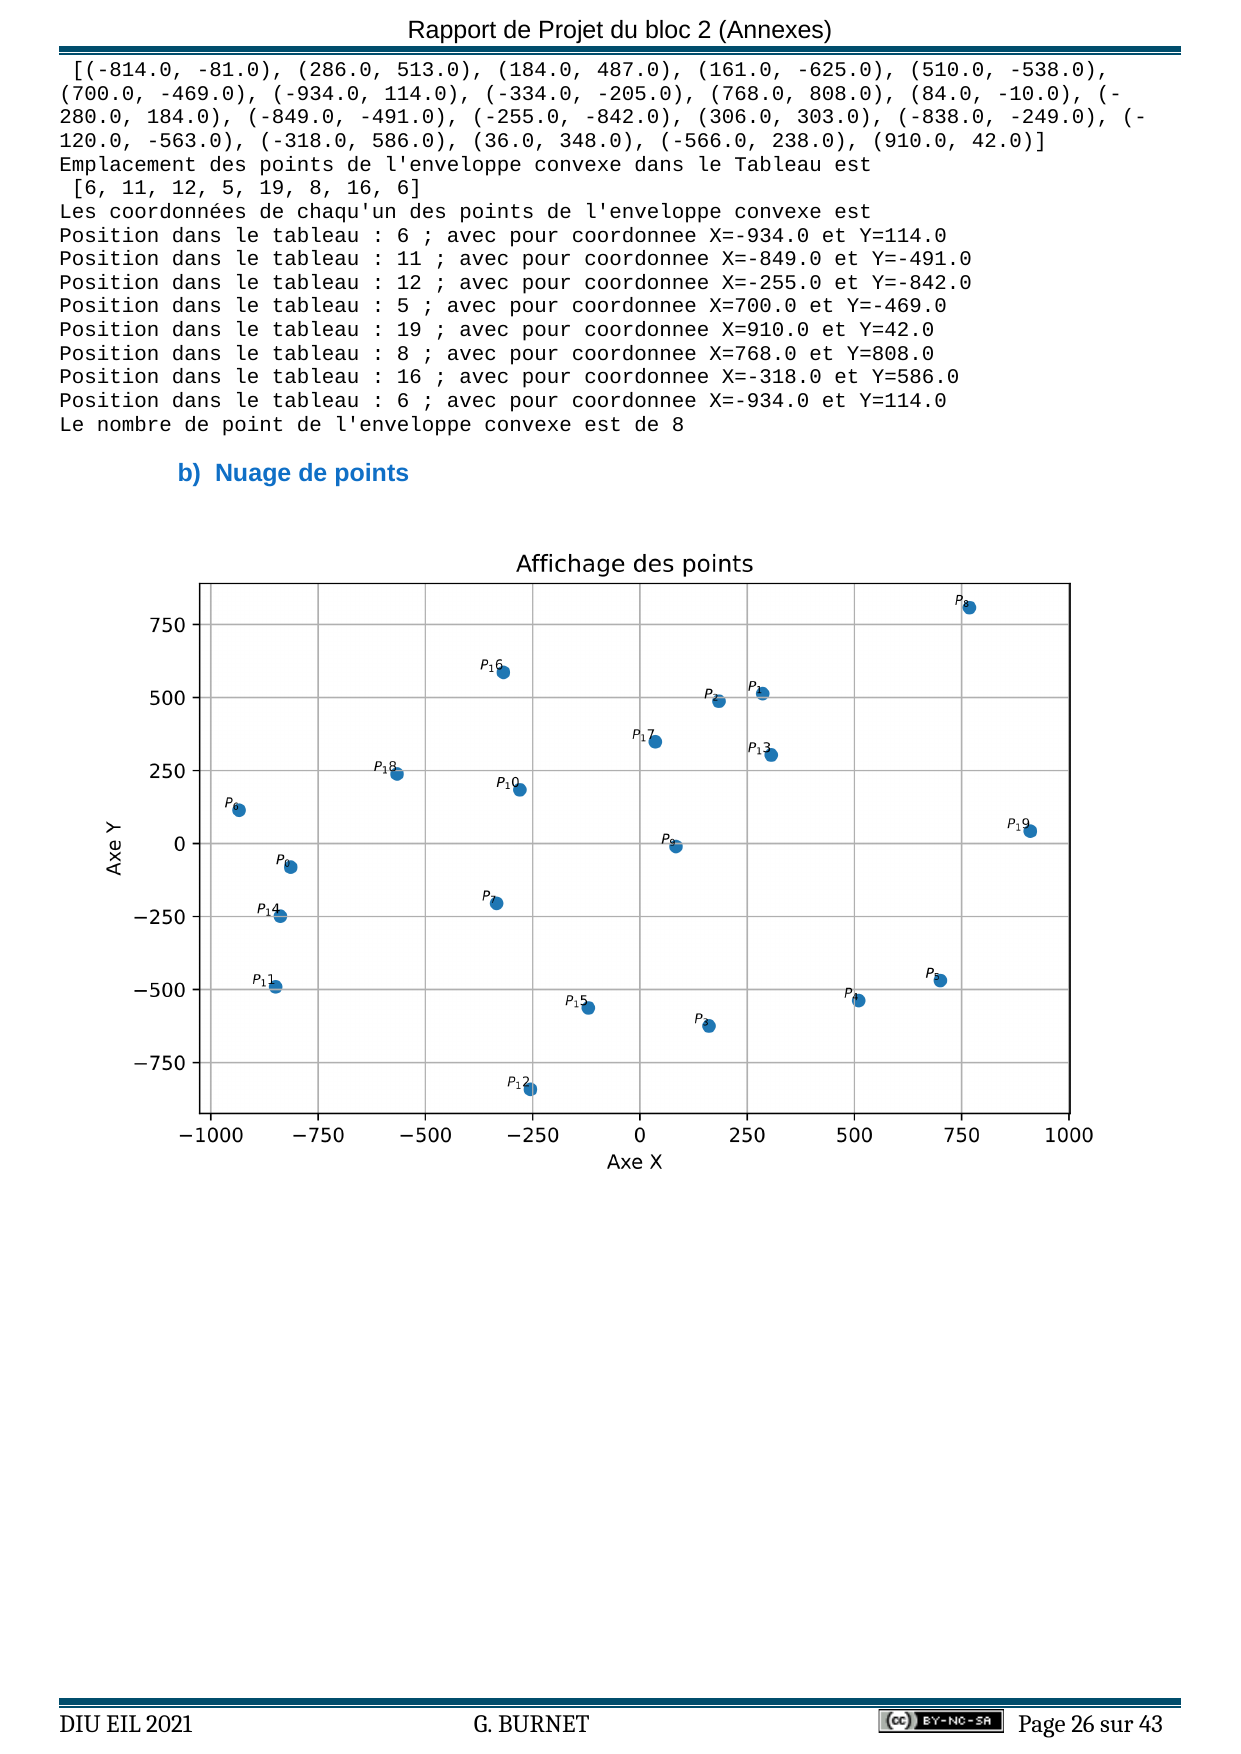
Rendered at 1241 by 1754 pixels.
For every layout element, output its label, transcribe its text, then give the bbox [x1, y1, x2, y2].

text Position dans le tableau : 6 ; avec pour coordonnee X=-934.0 et Y=114.0 [59, 390, 1181, 414]
subtitle Nuage de points [177, 458, 1181, 487]
picture [59, 499, 1182, 1201]
text Les coordonnées de chaqu'un des points de l'enveloppe convexe est [59, 201, 1181, 224]
text Position dans le tableau : 6 ; avec pour coordonnee X=-934.0 et Y=114.0 [59, 224, 1181, 248]
text Position dans le tableau : 16 ; avec pour coordonnee X=-318.0 et Y=586.0 [59, 366, 1181, 390]
text Position dans le tableau : 8 ; avec pour coordonnee X=768.0 et Y=808.0 [59, 343, 1181, 366]
text Position dans le tableau : 5 ; avec pour coordonnee X=700.0 et Y=-469.0 [59, 296, 1181, 319]
picture [878, 1709, 1004, 1733]
text [6, 11, 12, 5, 19, 8, 16, 6] [59, 177, 1181, 201]
text Position dans le tableau : 12 ; avec pour coordonnee X=-255.0 et Y=-842.0 [59, 272, 1181, 296]
text Position dans le tableau : 19 ; avec pour coordonnee X=910.0 et Y=42.0 [59, 319, 1181, 343]
text Emplacement des points de l'enveloppe convexe dans le Tableau est [59, 154, 1181, 177]
text Position dans le tableau : 11 ; avec pour coordonnee X=-849.0 et Y=-491.0 [59, 248, 1181, 272]
text Le nombre de point de l'enveloppe convexe est de 8 [59, 414, 1181, 437]
text [(-814.0, -81.0), (286.0, 513.0), (184.0, 487.0), (161.0, -625.0), (510.0, -538.0), (700.0, -469.0), (-934.0, 114.0), (-334.0, -205.0), (768.0, 808.0), (84.0, -10.0), (-280.0, 184.0), (-849.0, -491.0), (-255.0, -842.0), (306.0, 303.0), (-838.0, -249.0), (-120.0, -563.0), (-318.0, 586.0), (36.0, 348.0), (-566.0, 238.0), (910.0, 42.0)] [59, 59, 1181, 154]
